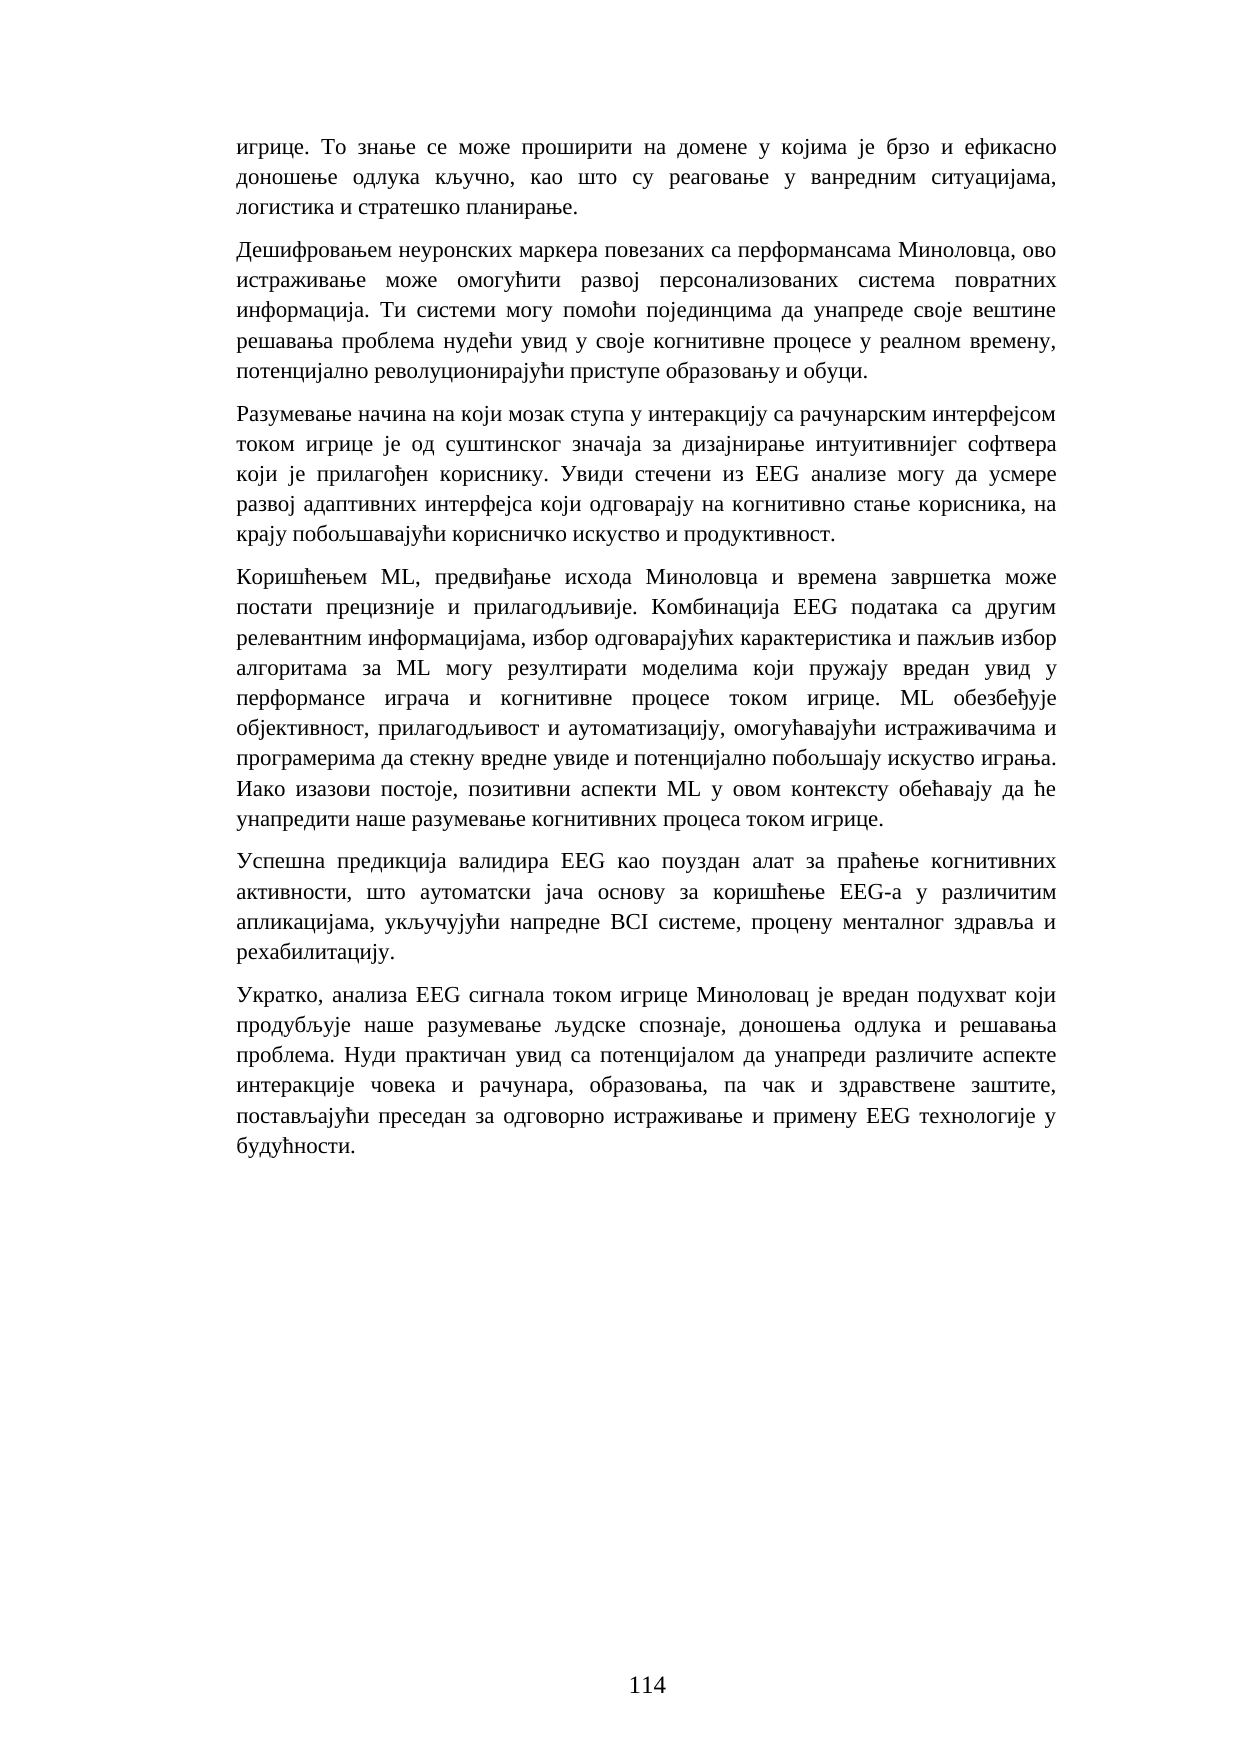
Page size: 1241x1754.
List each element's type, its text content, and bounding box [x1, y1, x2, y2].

text Коришћењем ML, предвиђање исхода Миноловца и времена завршетка може постати прецизније и прилагодљивије. Комбинација EEG података са другим релевантним информацијама, избор одговарајућих карактеристика и пажљив избор алгоритама за ML могу резултирати моделима који пружају вредан увид у перформансе играча и когнитивне процесе током игрице. ML обезбеђује објективност, прилагодљивост и аутоматизацију, омогућавајући истраживачима и програмерима да стекну вредне увиде и потенцијално побољшају искуство играња. Иако изазови постоје, позитивни аспекти ML у овом контексту обећавају да ће унапредити наше разумевање когнитивних процеса током игрице. [236, 563, 1058, 831]
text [236, 133, 1058, 220]
text Разумевање начина на који мозак ступа у интеракцију са рачунарским интерфејсом током игрице је од суштинског значаја за дизајнирање интуитивнијег софтвера који је прилагођен кориснику. Увиди стечени из EEG анализе могу да усмере развој адаптивних интерфејса који одговарају на когнитивно стање корисника, на крају побољшавајући корисничко искуство и продуктивност. [236, 399, 1058, 547]
text Дешифровањем неуронских маркера повезаних са перформансама Миноловца, ово истраживање може омогућити развој персонализованих система повратних информација. Ти системи могу помоћи појединцима да унапреде своје вештине решавања проблема нудећи увид у своје когнитивне процесе у реалном времену, потенцијално револуционирајући приступе образовању и обуци. [236, 236, 1058, 383]
text Укратко, анализа EEG сигнала током игрице Миноловац је вредан подухват који продубљује наше разумевање људске спознаје, доношења одлука и решавања проблема. Нуди практичан увид са потенцијалом да унапреди различите аспекте интеракције човека и рачунара, образовања, па чак и здравствене заштите, постављајући преседан за одговорно истраживање и примену EEG технологије у будућности. [236, 981, 1058, 1158]
text Успешна предикција валидира EEG као поуздан алат за праћење когнитивних активности, што аутоматски јача основу за коришћење EEG-а у различитим апликацијама, укључујући напредне BCI системе, процену менталног здравља и рехабилитацију. [236, 847, 1058, 964]
